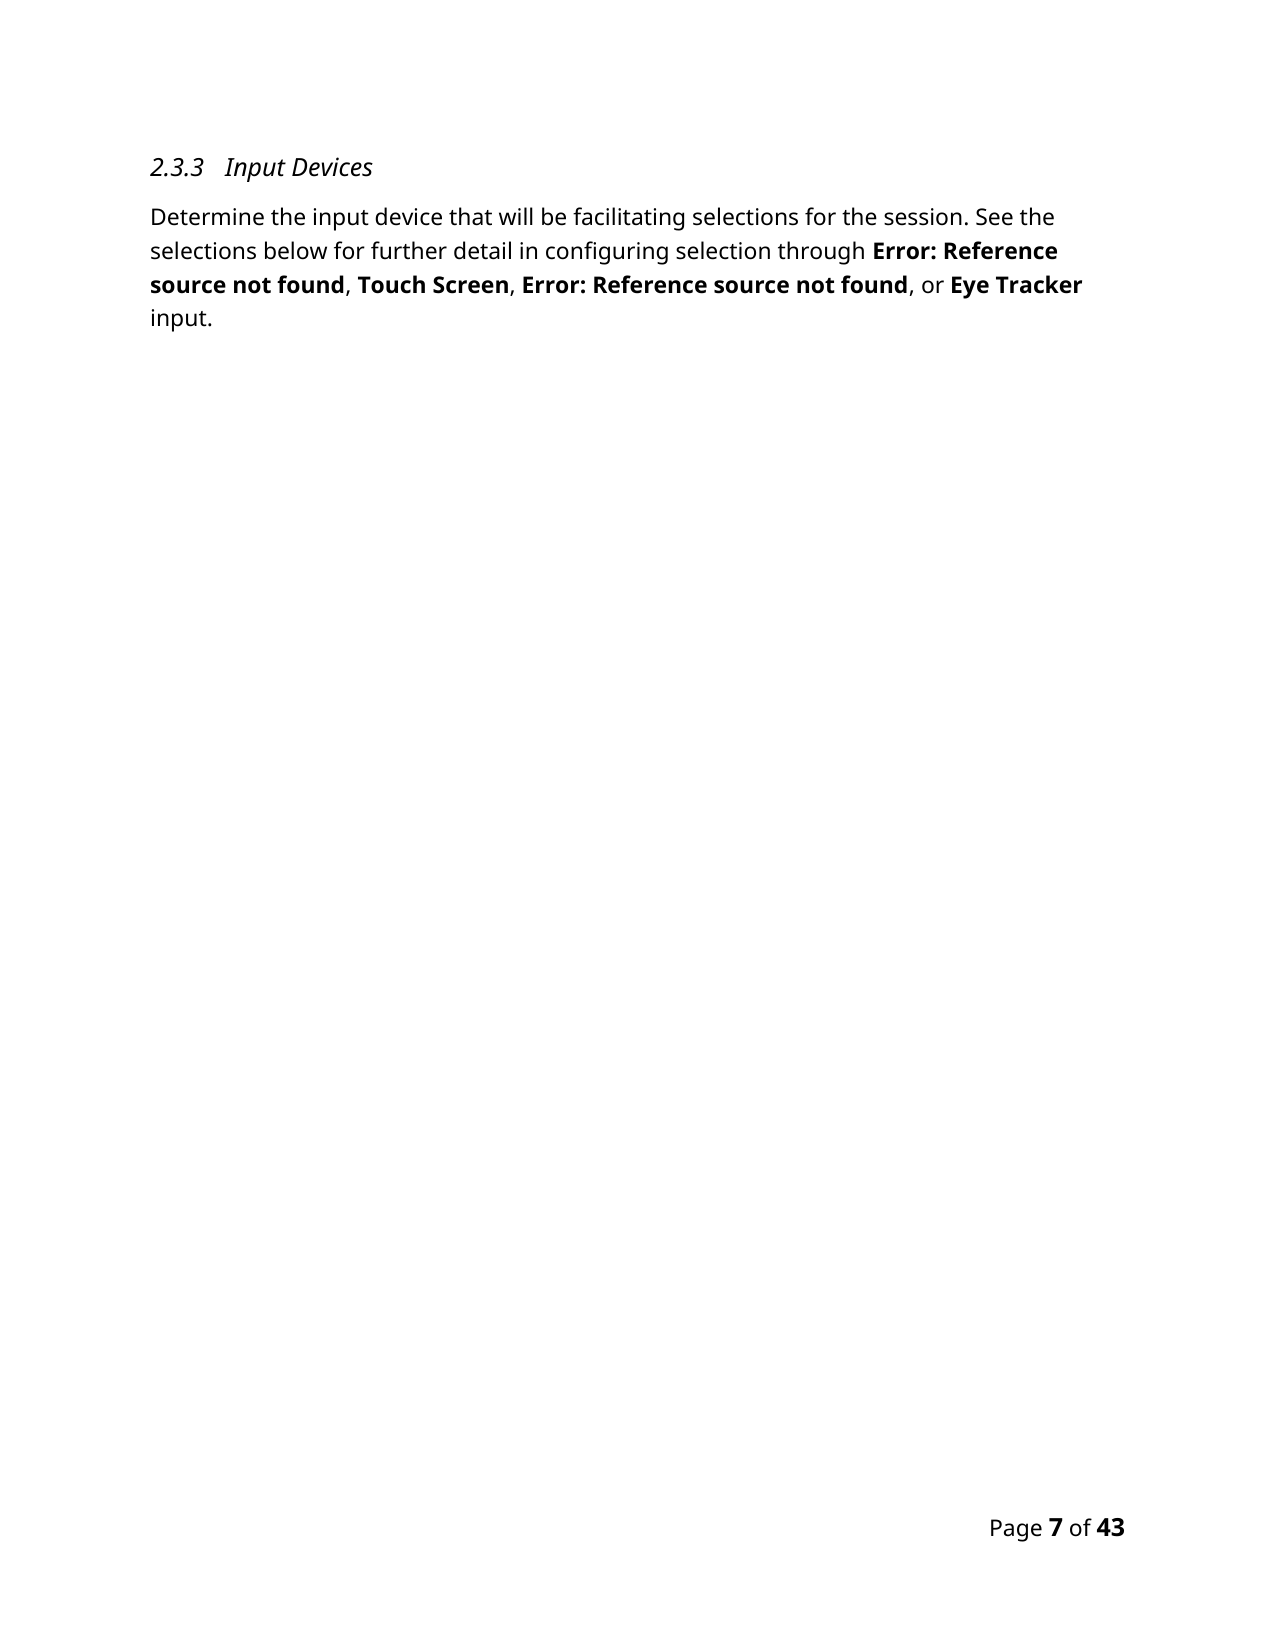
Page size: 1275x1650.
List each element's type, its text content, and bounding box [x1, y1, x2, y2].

subtitle Input Devices [150, 150, 1125, 184]
